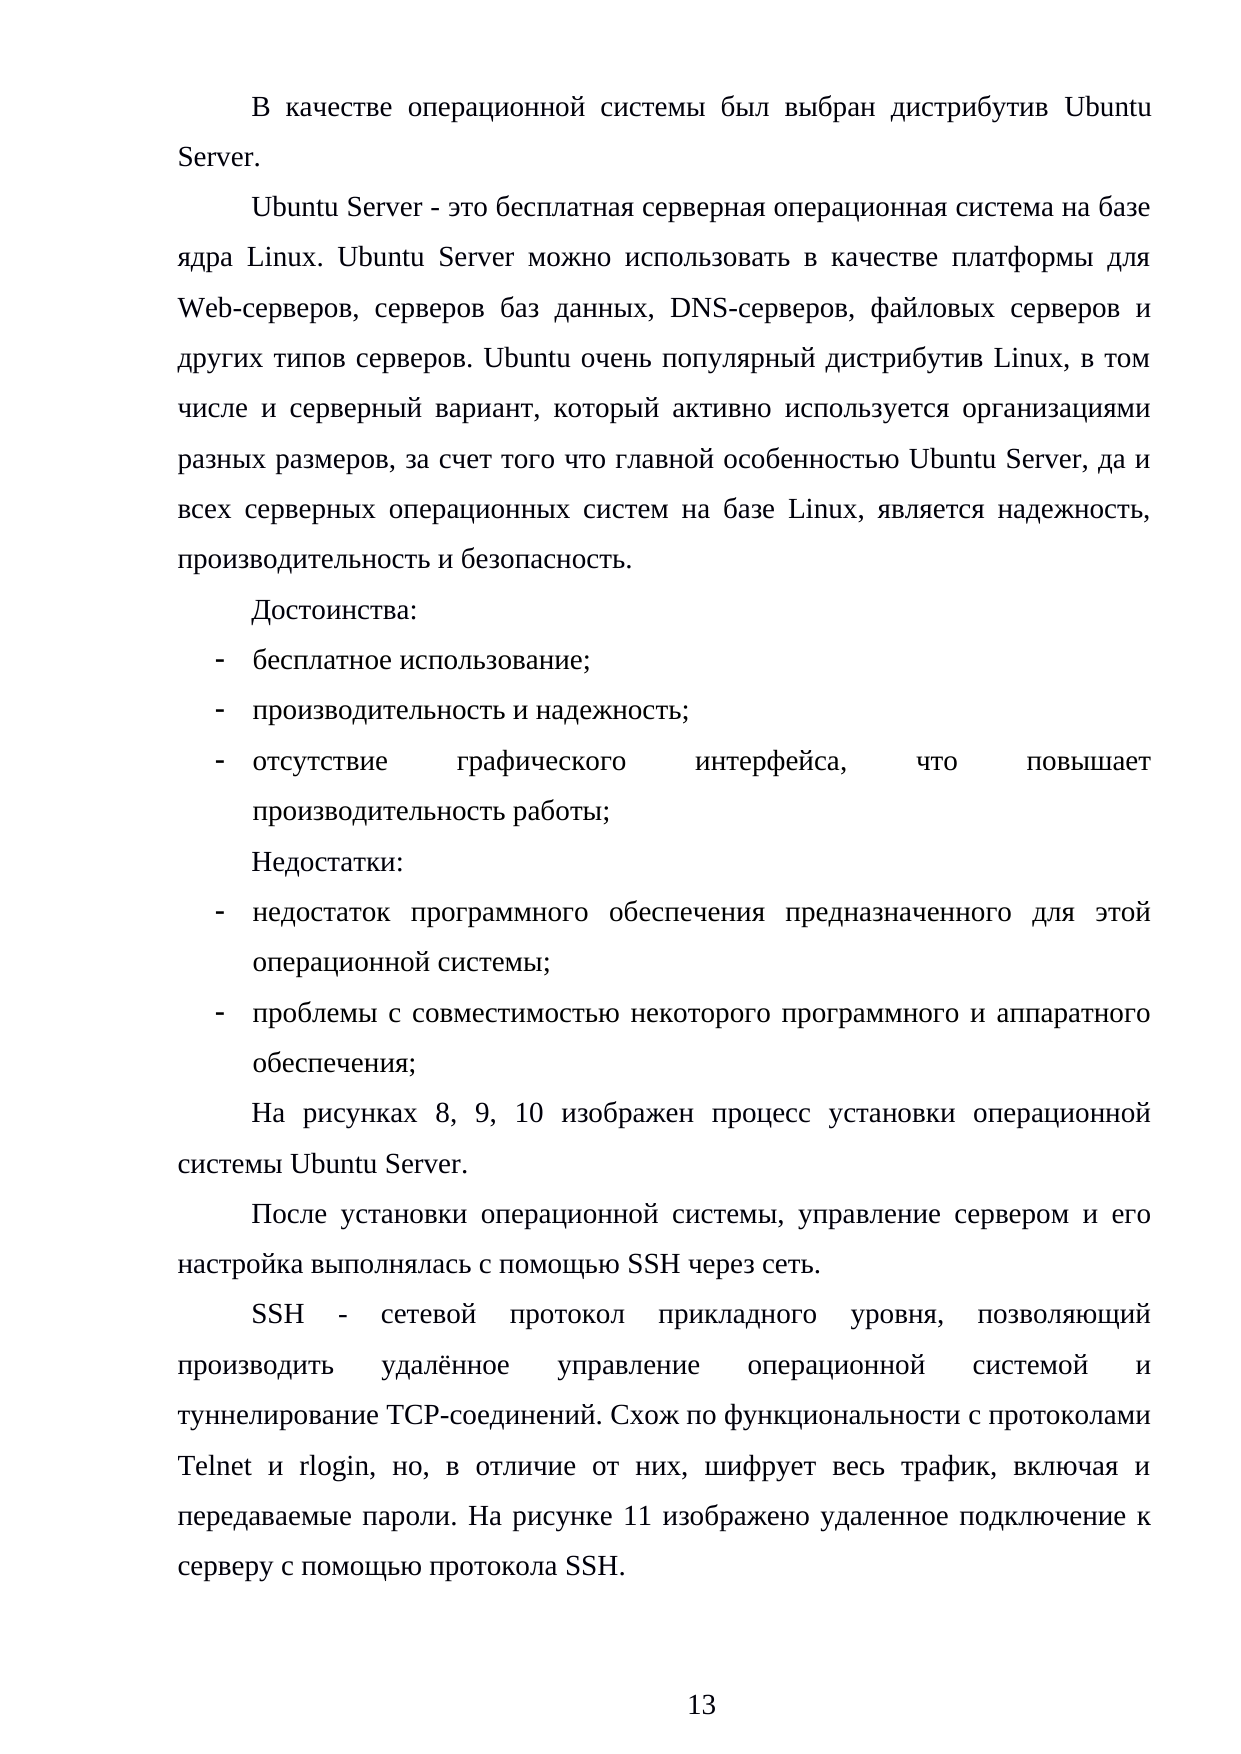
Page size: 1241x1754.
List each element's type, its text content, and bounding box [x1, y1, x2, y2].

text SSH - сетевой протокол прикладного уровня, позволяющий производить удалённое управление операционной системой и туннелирование TCP-соединений. Схож по функциональности с протоколами Telnet и rlogin, но, в отличие от них, шифрует весь трафик, включая и передаваемые пароли. На рисунке 11 изображено удаленное подключение к серверу с помощью протокола SSH. [177, 1297, 1152, 1582]
text На рисунках 8, 9, 10 изображен процесс установки операционной системы Ubuntu Server. [177, 1095, 1152, 1179]
list недостаток программного обеспечения предназначенного для этой операционной системы; [215, 894, 1152, 978]
text Недостатки: [177, 844, 1152, 877]
list проблемы с совместимостью некоторого программного и аппаратного обеспечения; [215, 995, 1152, 1079]
text В качестве операционной системы был выбран дистрибутив Ubuntu Server. [177, 89, 1152, 172]
text Достоинства: [177, 592, 1152, 625]
list отсутствие графического интерфейса, что повышает производительность работы; [215, 743, 1152, 827]
text После установки операционной системы, управление сервером и его настройка выполнялась с помощью SSH через сеть. [177, 1196, 1152, 1280]
list производительность и надежность; [215, 692, 1152, 726]
list бесплатное использование; [215, 642, 1152, 676]
text Ubuntu Server - это бесплатная серверная операционная система на базе ядра Linux. Ubuntu Server можно использовать в качестве платформы для Web-серверов, серверов баз данных, DNS-серверов, файловых серверов и других типов серверов. Ubuntu очень популярный дистрибутив Linux, в том числе и серверный вариант, который активно используется организациями разных размеров, за счет того что главной особенностью Ubuntu Server, да и всех серверных операционных систем на базе Linux, является надежность, производительность и безопасность. [177, 189, 1152, 575]
